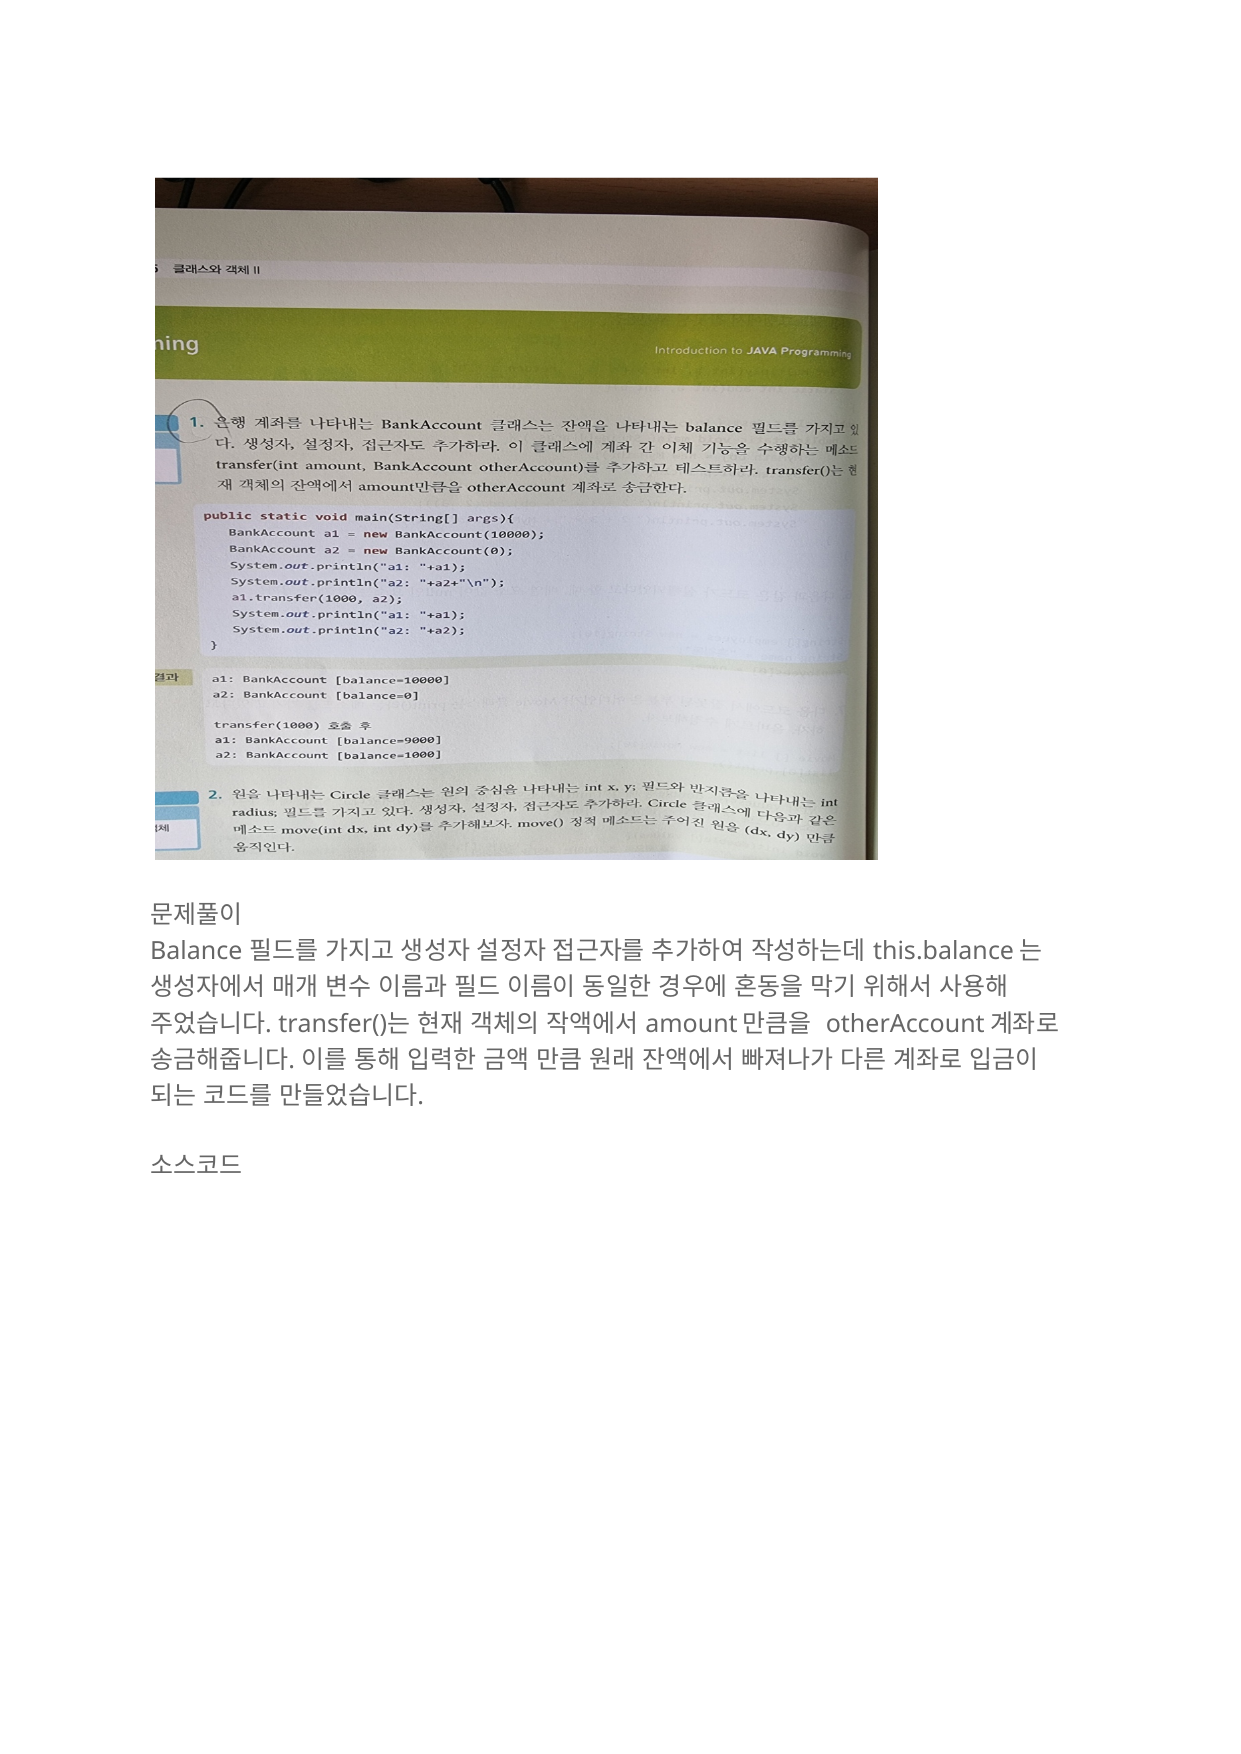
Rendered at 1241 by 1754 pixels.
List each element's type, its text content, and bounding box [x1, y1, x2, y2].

picture [155, 178, 878, 860]
text Balance 필드를 가지고 생성자 설정자 접근자를 추가하여 작성하는데 this.balance는 생성자에서 매개 변수 이름과 필드 이름이 동일한 경우에 혼동을 막기 위해서 사용해 주었습니다. transfer()는 현재 객체의 작액에서 amount만큼을 otherAccount계좌로 송금해줍니다. 이를 통해 입력한 금액 만큼 원래 잔액에서 빠져나가 다른 계좌로 입금이 되는 코드를 만들었습니다. [150, 931, 1090, 1112]
text 문제풀이 [150, 894, 1090, 931]
text 소스코드 [150, 1146, 1090, 1182]
